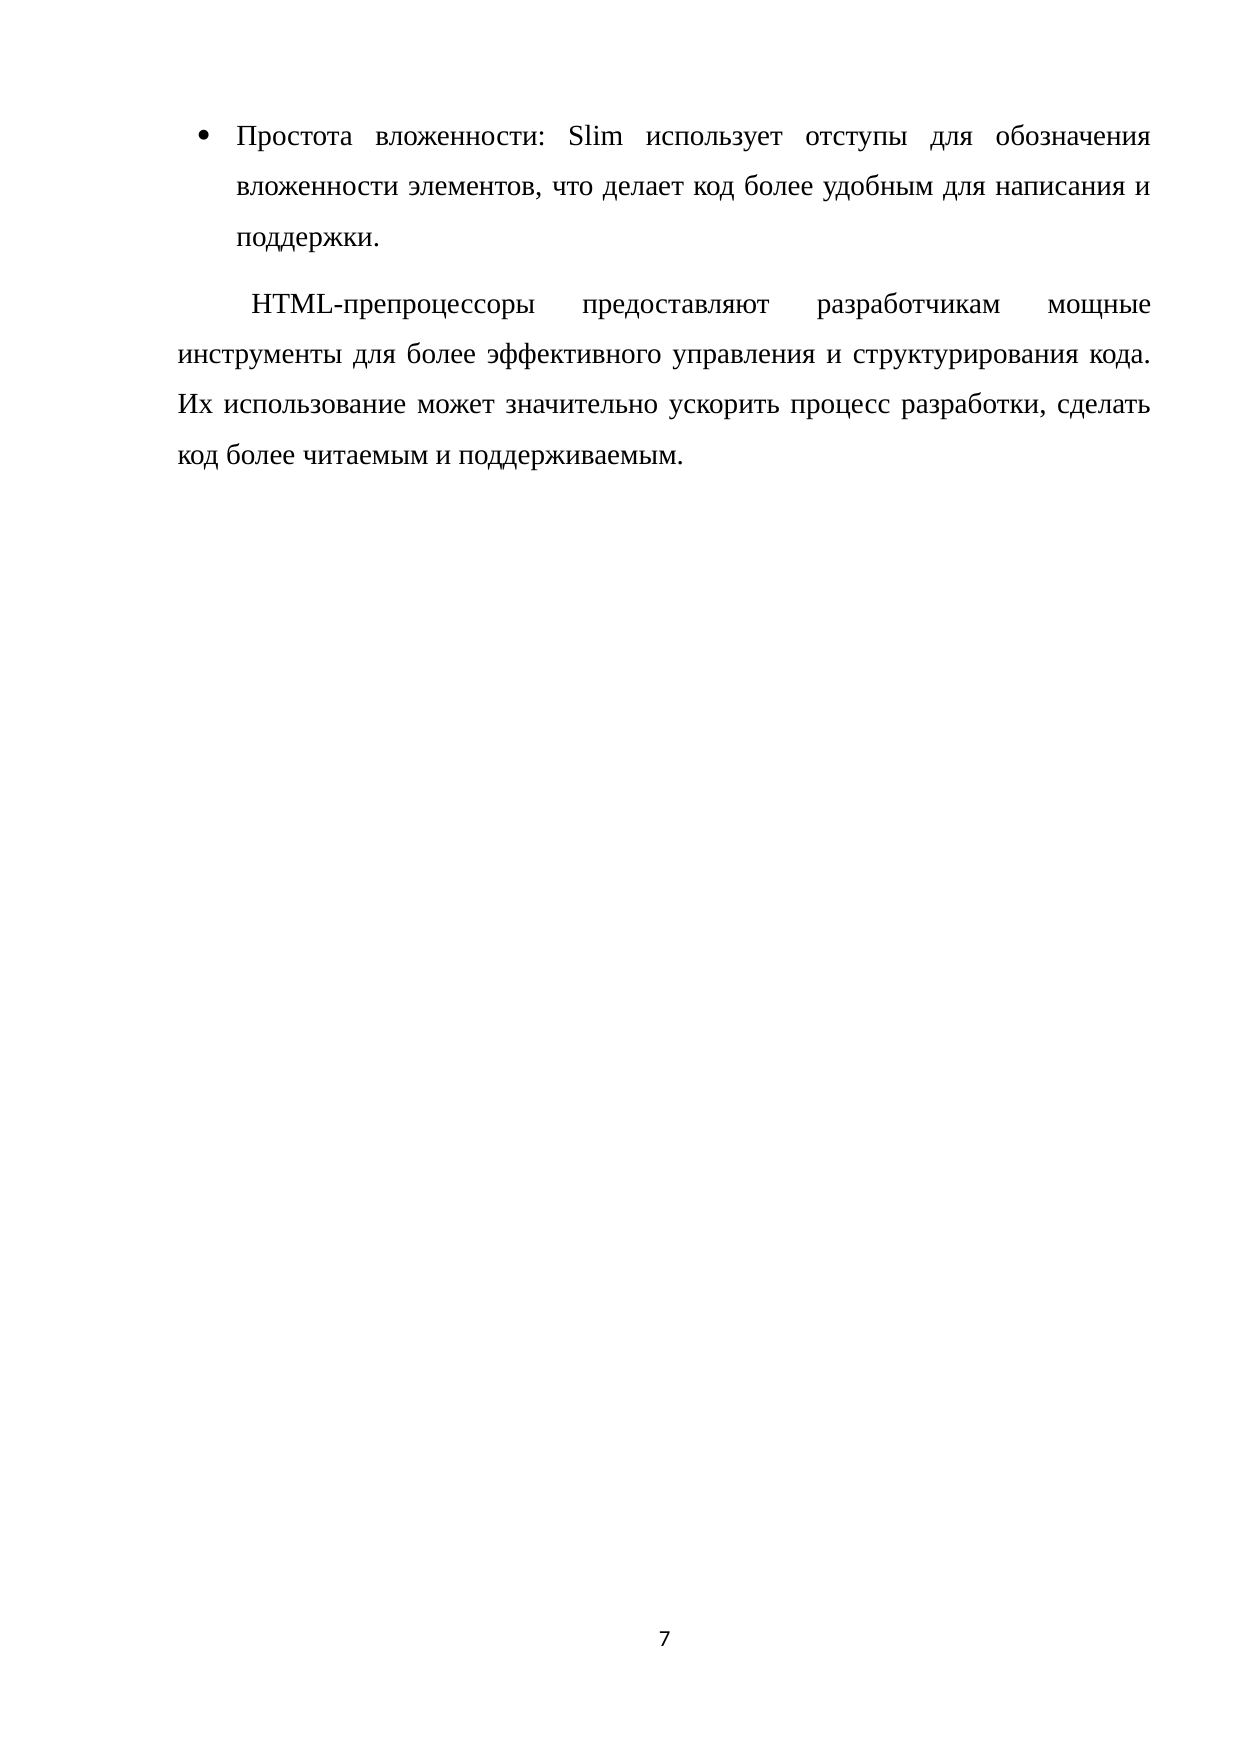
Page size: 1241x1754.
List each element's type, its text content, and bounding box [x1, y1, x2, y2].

list Простота вложенности: Slim использует отступы для обозначения вложенности элементов, что делает код более удобным для написания и поддержки. [199, 118, 1152, 252]
text HTML-препроцессоры предоставляют разработчикам мощные инструменты для более эффективного управления и структурирования кода. Их использование может значительно ускорить процесс разработки, сделать код более читаемым и поддерживаемым. [177, 286, 1152, 470]
